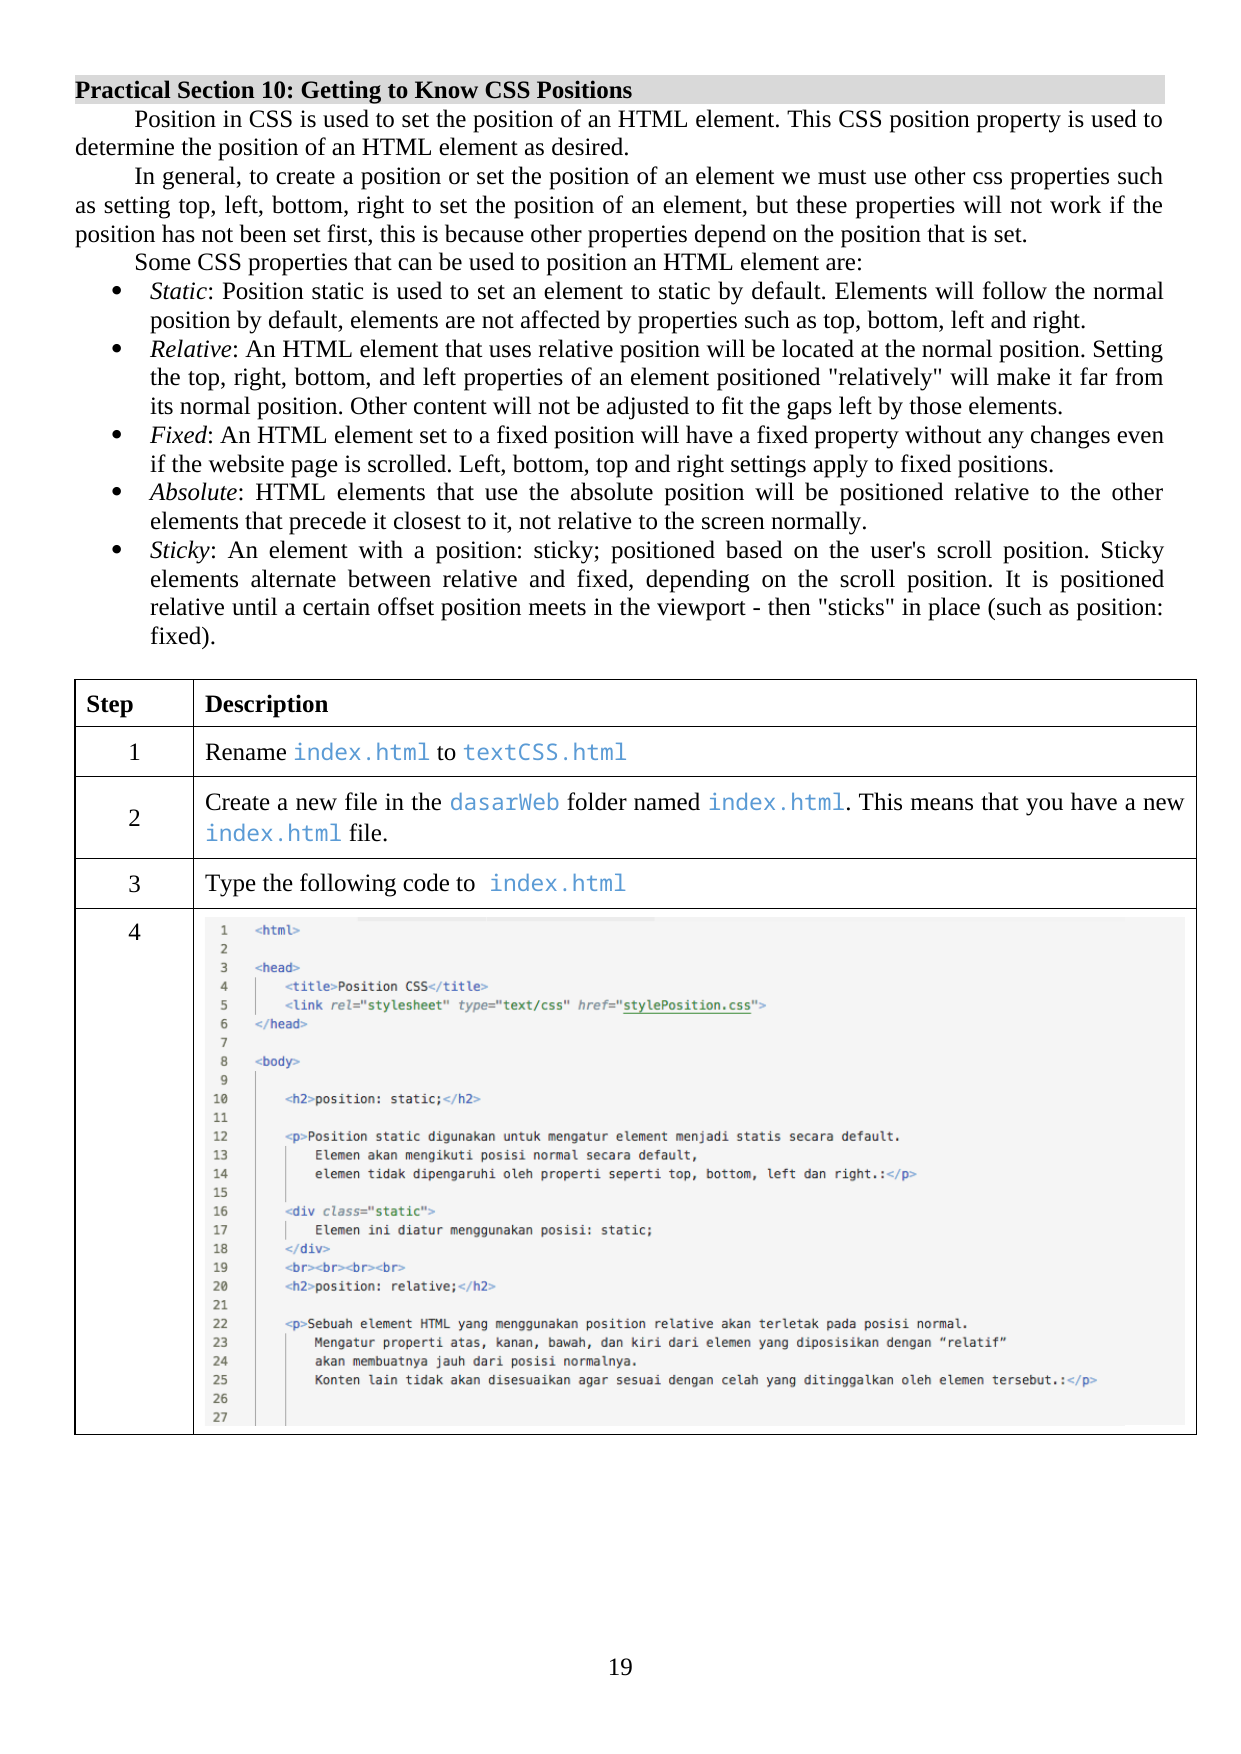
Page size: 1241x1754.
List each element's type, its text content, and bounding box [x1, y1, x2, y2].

table_cell 4 [76, 909, 193, 1434]
table_header Description [194, 680, 1196, 726]
text Practical Section 10: Getting to Know CSS Positions [75, 75, 1165, 104]
list Sticky: An element with a position: sticky; positioned based on the user's scroll position. Sticky elements alternate between relative and fixed, depending on the scroll position. It is positioned relative until a certain offset position meets in the viewport - then "sticks" in place (such as position: fixed). [112, 535, 1165, 650]
list Absolute: HTML elements that use the absolute position will be positioned relative to the other elements that precede it closest to it, not relative to the screen normally. [112, 477, 1165, 535]
table_cell [194, 909, 1196, 1434]
table_cell Type the following code to index.html [194, 859, 1196, 907]
text Position in CSS is used to set the position of an HTML element. This CSS position property is used to determine the position of an HTML element as desired. [75, 104, 1165, 161]
table_cell Rename index.html to textCSS.html [194, 727, 1196, 776]
text In general, to create a position or set the position of an element we must use other css properties such as setting top, left, bottom, right to set the position of an element, but these properties will not work if the position has not been set first, this is because other properties depend on the position that is set. [75, 161, 1165, 247]
text Some CSS properties that can be used to position an HTML element are: [75, 247, 1165, 276]
list Fixed: An HTML element set to a fixed position will have a fixed property without any changes even if the website page is scrolled. Left, bottom, top and right settings apply to fixed positions. [112, 420, 1165, 477]
table_cell 1 [76, 727, 193, 776]
list Static: Position static is used to set an element to static by default. Elements will follow the normal position by default, elements are not affected by properties such as top, bottom, left and right. [112, 276, 1165, 334]
table_cell 2 [76, 777, 193, 857]
table_header Step [76, 680, 193, 726]
table_cell Create a new file in the dasarWeb folder named index.html. This means that you have a new index.html file. [194, 777, 1196, 857]
list Relative: An HTML element that uses relative position will be located at the normal position. Setting the top, right, bottom, and left properties of an element positioned "relatively" will make it far from its normal position. Other content will not be adjusted to fit the gaps left by those elements. [112, 334, 1165, 420]
picture [204, 917, 1125, 1426]
table_cell 3 [76, 859, 193, 907]
